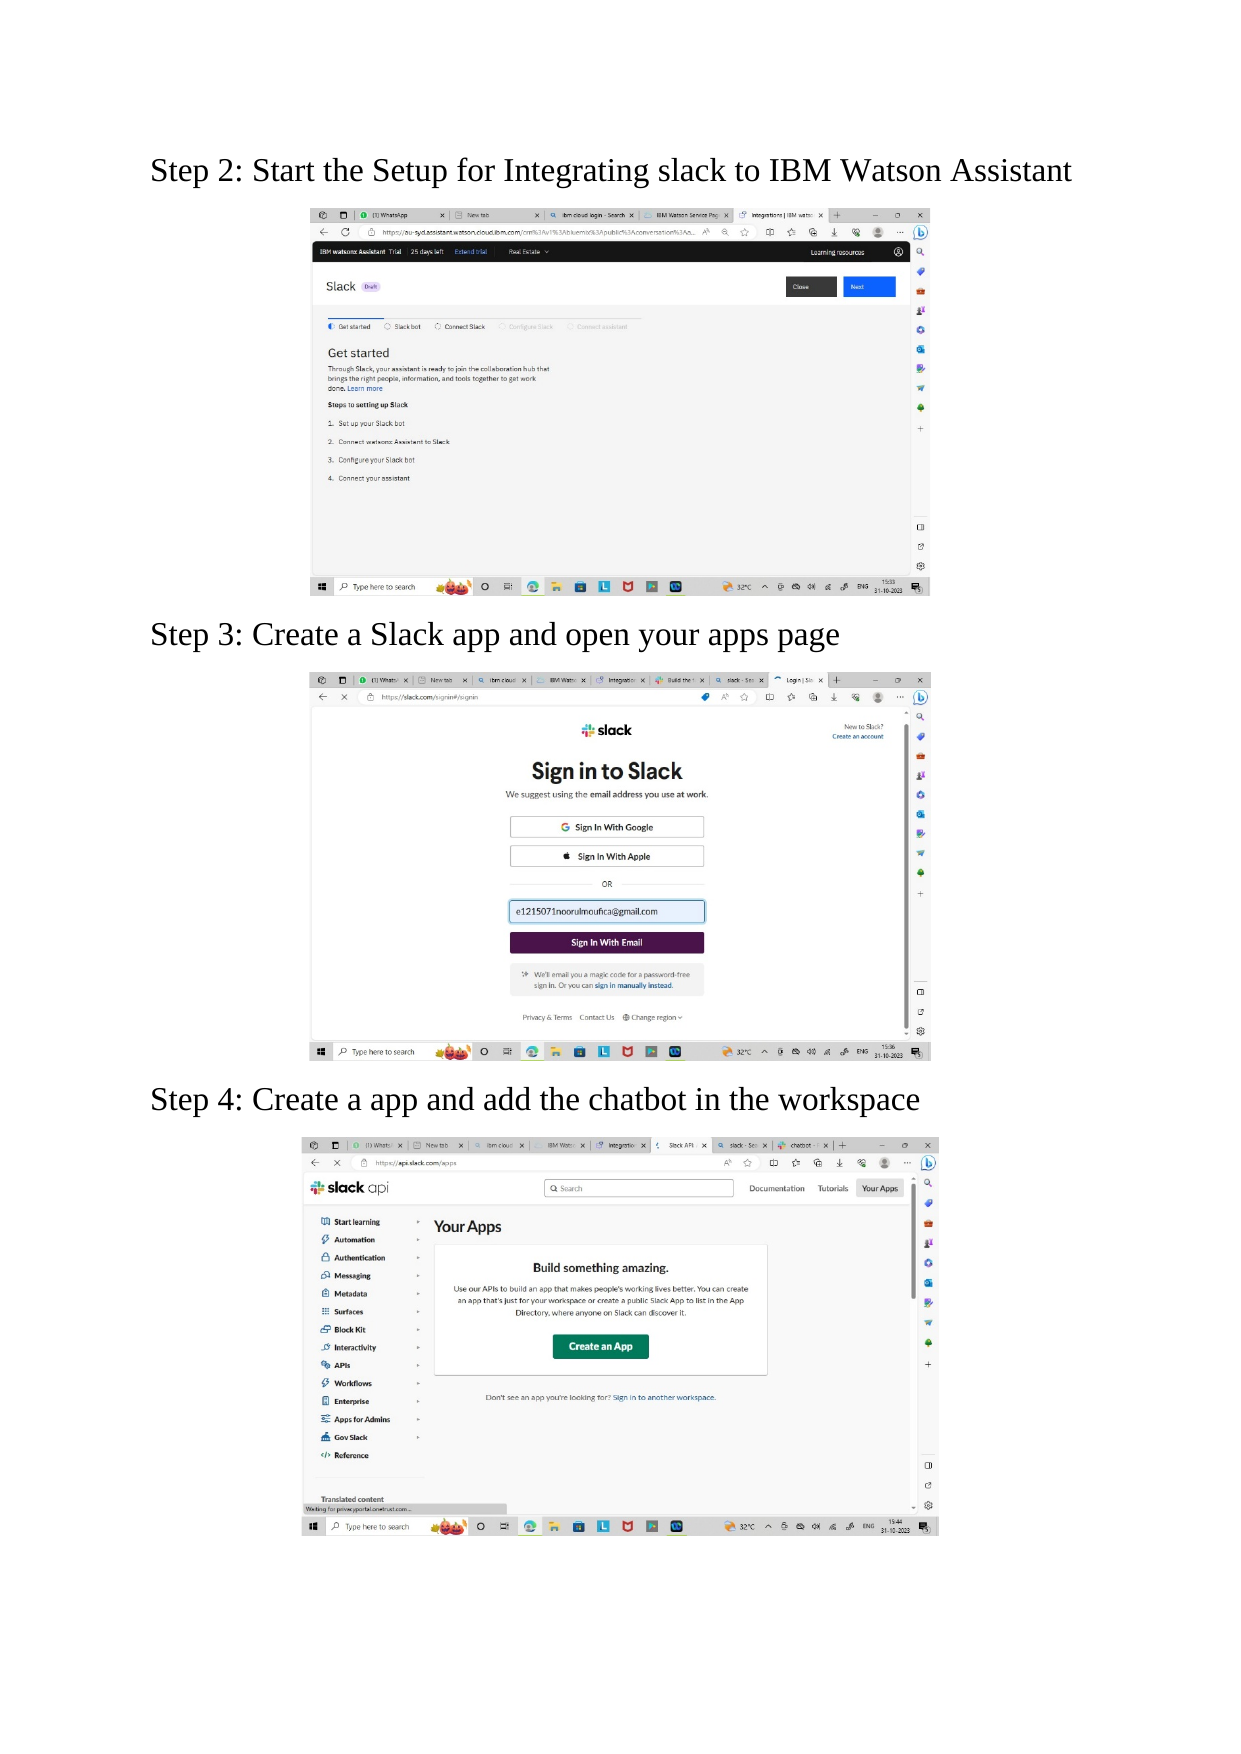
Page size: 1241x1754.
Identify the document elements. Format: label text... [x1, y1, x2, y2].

text Step 3: Create a Slack app and open your apps page [150, 614, 1090, 653]
picture [309, 672, 931, 1061]
text Step 2: Start the Setup for Integrating slack to IBM Watson Assistant [150, 150, 1090, 188]
picture [310, 208, 930, 596]
text Step 4: Create a app and add the chatbot in the workspace [150, 1080, 1090, 1118]
picture [301, 1137, 939, 1536]
